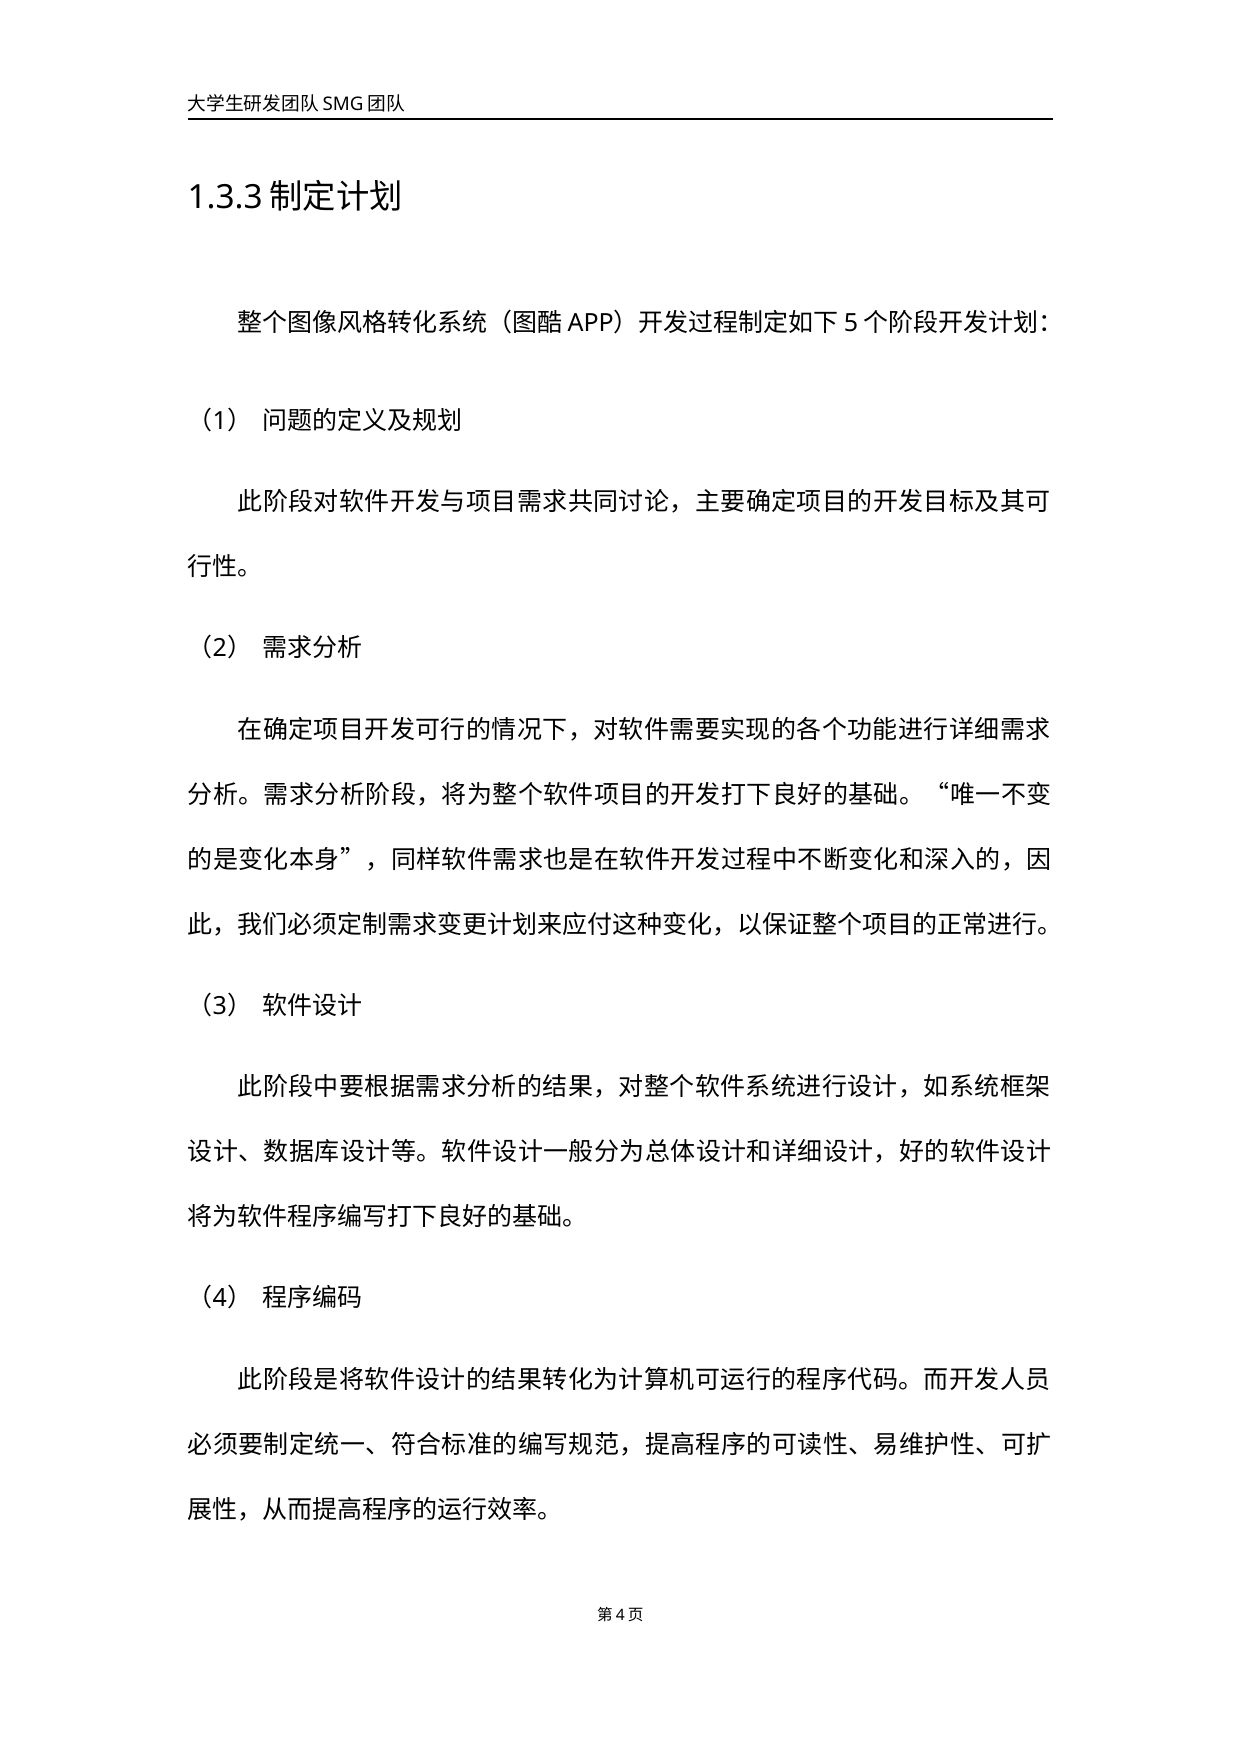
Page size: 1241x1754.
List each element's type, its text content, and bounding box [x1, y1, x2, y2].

subtitle 1.3.3制定计划 [187, 161, 1053, 226]
list 需求分析 [187, 613, 1053, 678]
list 此阶段是将软件设计的结果转化为计算机可运行的程序代码。而开发人员必须要制定统一、符合标准的编写规范，提高程序的可读性、易维护性、可扩展性，从而提高程序的运行效率。 [187, 1345, 1053, 1540]
list 程序编码 [187, 1263, 1053, 1328]
list 问题的定义及规划 [187, 386, 1053, 451]
list 软件设计 [187, 971, 1053, 1036]
list 此阶段中要根据需求分析的结果，对整个软件系统进行设计，如系统框架设计、数据库设计等。软件设计一般分为总体设计和详细设计，好的软件设计将为软件程序编写打下良好的基础。 [187, 1052, 1053, 1247]
list 此阶段对软件开发与项目需求共同讨论，主要确定项目的开发目标及其可行性。 [187, 467, 1053, 597]
list 在确定项目开发可行的情况下，对软件需要实现的各个功能进行详细需求分析。需求分析阶段，将为整个软件项目的开发打下良好的基础。“唯一不变的是变化本身”，同样软件需求也是在软件开发过程中不断变化和深入的，因此，我们必须定制需求变更计划来应付这种变化，以保证整个项目的正常进行。 [187, 695, 1053, 955]
text 整个图像风格转化系统（图酷APP）开发过程制定如下5个阶段开发计划： [187, 288, 1053, 353]
